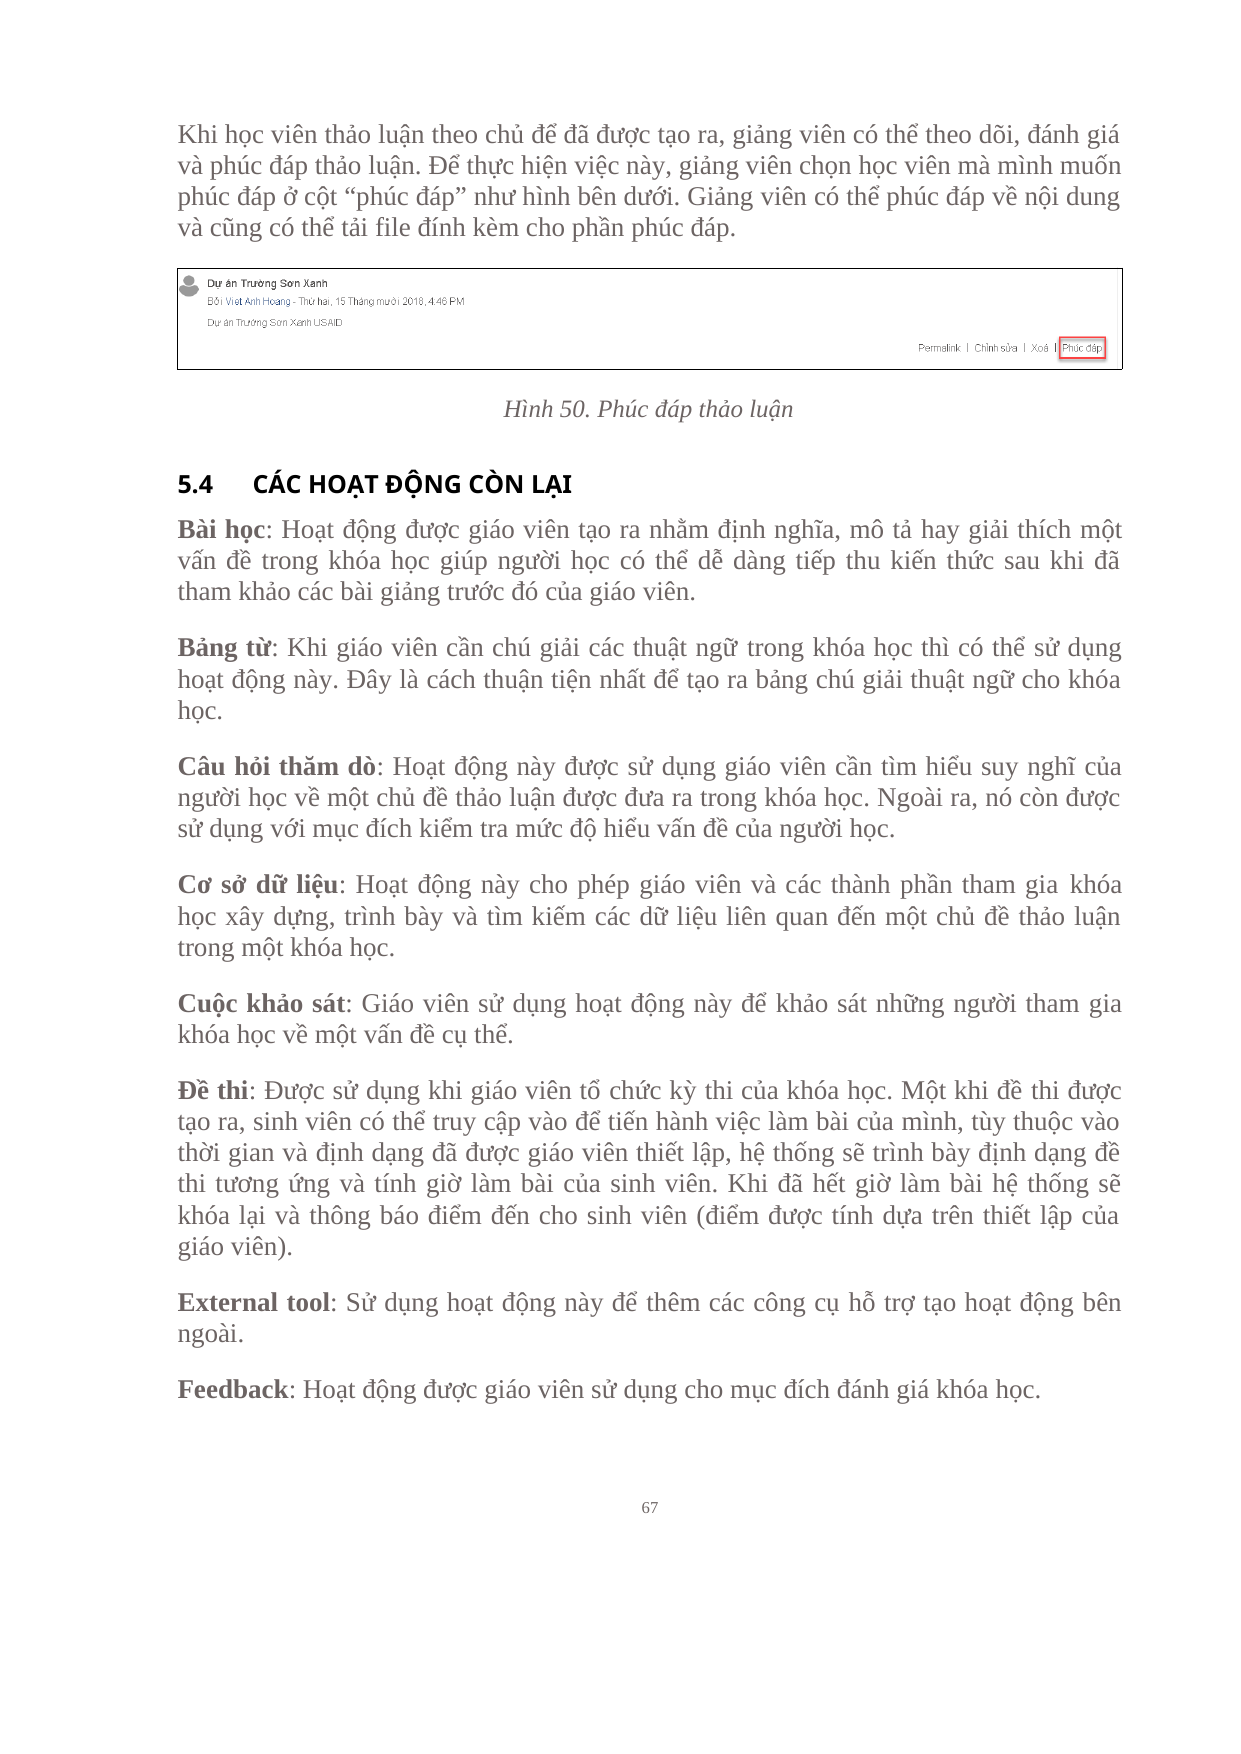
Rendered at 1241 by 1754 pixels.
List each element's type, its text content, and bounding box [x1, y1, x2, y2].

text Khi học viên thảo luận theo chủ để đã được tạo ra, giảng viên có thể theo dõi, đánh giá và phúc đáp thảo luận. Để thực hiện việc này, giảng viên chọn học viên mà mình muốn phúc đáp ở cột “phúc đáp” như hình bên dưới. Giảng viên có thể phúc đáp về nội dung và cũng có thể tải file đính kèm cho phần phúc đáp. [177, 118, 1122, 243]
text Bảng từ: Khi giáo viên cần chú giải các thuật ngữ trong khóa học thì có thể sử dụng hoạt động này. Đây là cách thuận tiện nhất để tạo ra bảng chú giải thuật ngữ cho khóa học. [177, 632, 1122, 725]
text External tool: Sử dụng hoạt động này để thêm các công cụ hỗ trợ tạo hoạt động bên ngoài. [177, 1286, 1122, 1348]
subtitle Các hoạt động còn lại [177, 467, 1122, 501]
text Đề thi: Được sử dụng khi giáo viên tổ chức kỳ thi của khóa học. Một khi đề thi được tạo ra, sinh viên có thể truy cập vào để tiến hành việc làm bài của mình, tùy thuộc vào thời gian và định dạng đã được giáo viên thiết lập, hệ thống sẽ trình bày định dạng đề thi tương ứng và tính giờ làm bài của sinh viên. Khi đã hết giờ làm bài hệ thống sẽ khóa lại và thông báo điểm đến cho sinh viên (điểm được tính dựa trên thiết lập của giáo viên). [177, 1074, 1122, 1261]
text Feedback: Hoạt động được giáo viên sử dụng cho mục đích đánh giá khóa học. [177, 1373, 1122, 1404]
text Câu hỏi thăm dò: Hoạt động này được sử dụng giáo viên cần tìm hiểu suy nghĩ của người học về một chủ đề thảo luận được đưa ra trong khóa học. Ngoài ra, nó còn được sử dụng với mục đích kiểm tra mức độ hiểu vấn đề của người học. [177, 750, 1122, 843]
text Cơ sở dữ liệu: Hoạt động này cho phép giáo viên và các thành phần tham gia khóa học xây dựng, trình bày và tìm kiếm các dữ liệu liên quan đến một chủ đề thảo luận trong một khóa học. [177, 868, 1122, 962]
picture [178, 269, 1122, 369]
text Cuộc khảo sát: Giáo viên sử dụng hoạt động này để khảo sát những người tham gia khóa học về một vấn đề cụ thể. [177, 987, 1122, 1049]
text Bài học: Hoạt động được giáo viên tạo ra nhằm định nghĩa, mô tả hay giải thích một vấn đề trong khóa học giúp người học có thể dễ dàng tiếp thu kiến thức sau khi đã tham khảo các bài giảng trước đó của giáo viên. [177, 513, 1122, 607]
